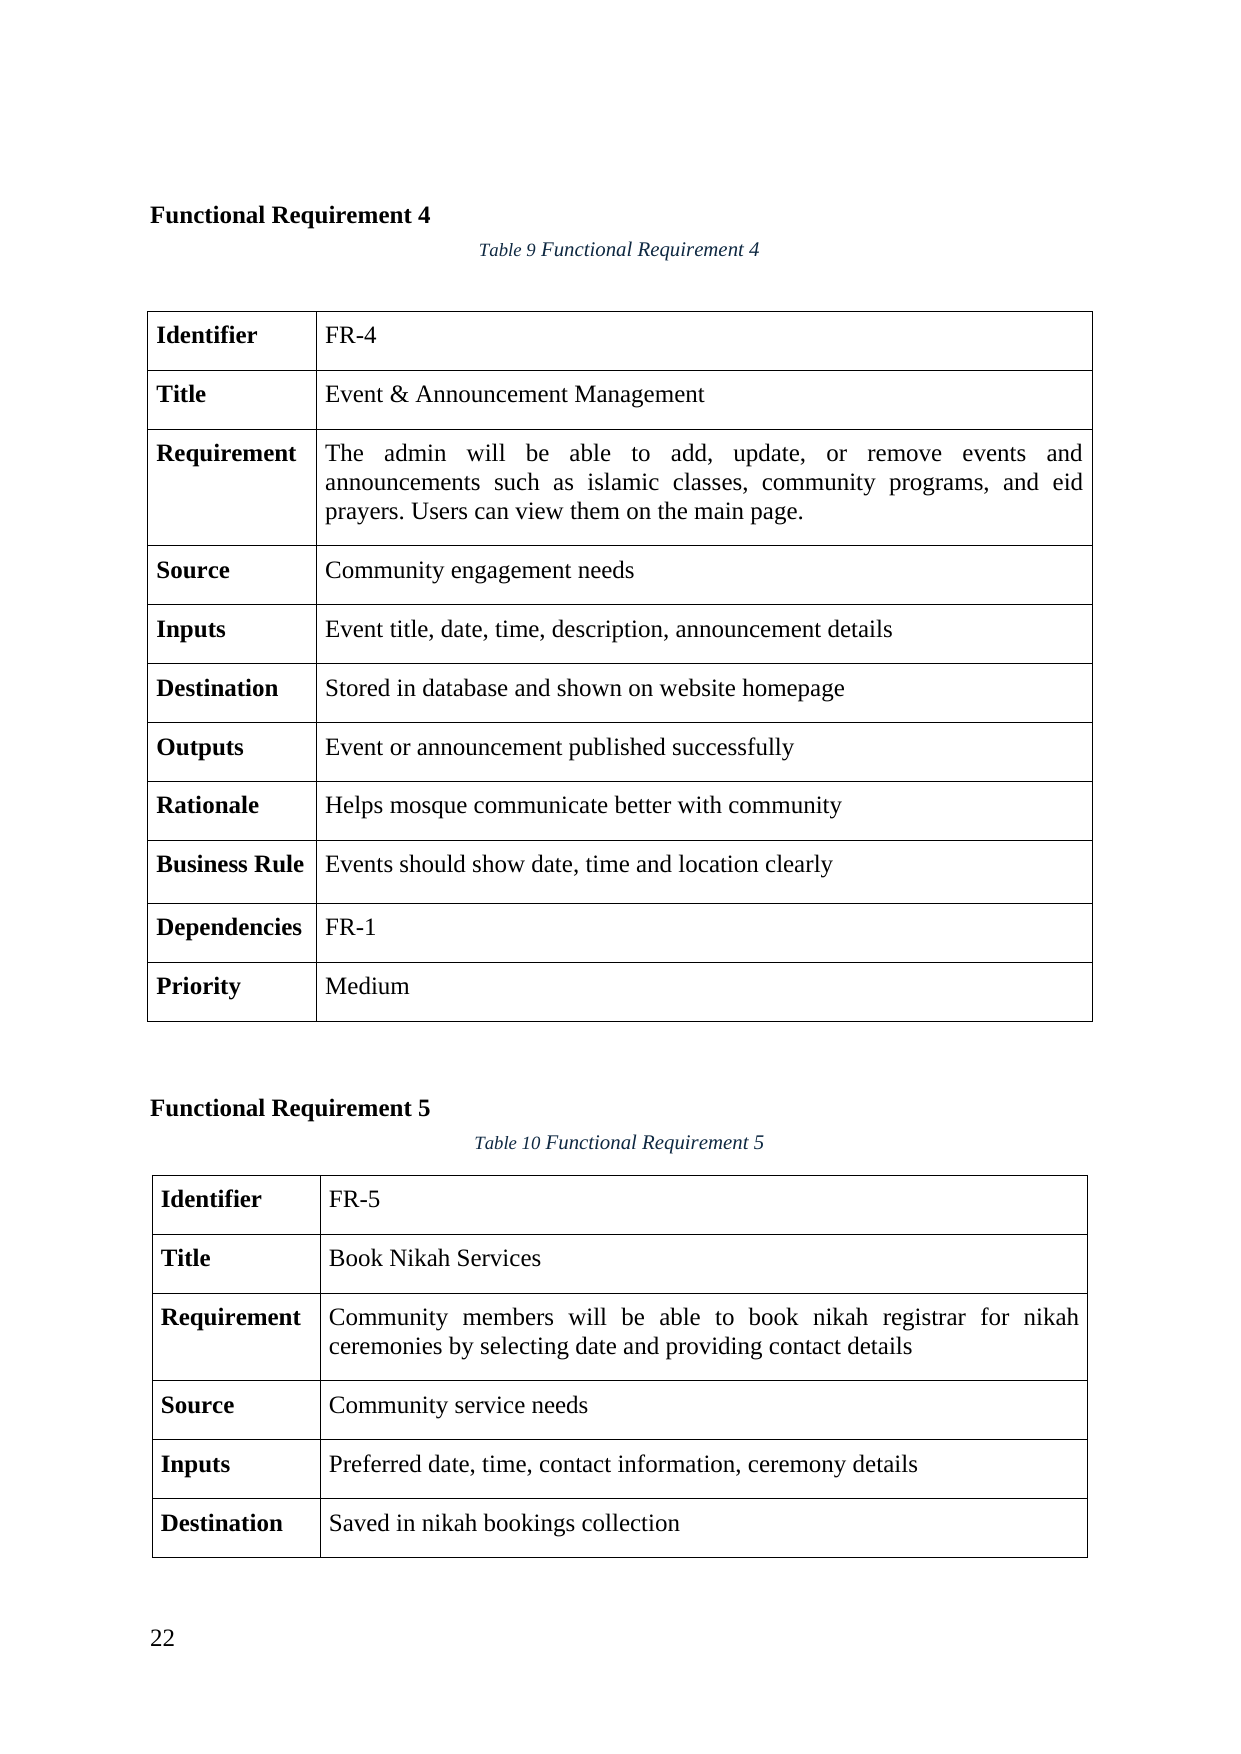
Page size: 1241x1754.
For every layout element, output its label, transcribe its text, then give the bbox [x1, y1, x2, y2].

table_cell Saved in nikah bookings collection [321, 1499, 1087, 1557]
table_cell Destination [148, 664, 316, 722]
subtitle Functional Requirement 5 [150, 1093, 1090, 1121]
table_cell Source [148, 546, 316, 604]
table_cell Source [153, 1381, 320, 1439]
subtitle Functional Requirement 4 [150, 200, 1090, 229]
table_cell FR-1 [317, 904, 1092, 962]
table_cell Events should show date, time and location clearly [317, 841, 1092, 903]
table_cell Inputs [148, 605, 316, 663]
table_header Identifier [153, 1176, 320, 1234]
table_cell Dependencies [148, 904, 316, 962]
table_cell Title [148, 371, 316, 429]
table_cell Requirement [153, 1294, 320, 1380]
table_cell Destination [153, 1499, 320, 1557]
table_cell Outputs [148, 723, 316, 781]
table_header FR-4 [317, 312, 1092, 370]
table_cell Book Nikah Services [321, 1235, 1087, 1293]
table_cell Event title, date, time, description, announcement details [317, 605, 1092, 663]
table_cell Community engagement needs [317, 546, 1092, 604]
table_cell Preferred date, time, contact information, ceremony details [321, 1440, 1087, 1498]
table_cell The admin will be able to add, update, or remove events and announcements such as islamic classes, community programs, and eid prayers. Users can view them on the main page. [317, 430, 1092, 545]
table_cell Requirement [148, 430, 316, 545]
table_cell Inputs [153, 1440, 320, 1498]
table_cell Community members will be able to book nikah registrar for nikah ceremonies by selecting date and providing contact details [321, 1294, 1087, 1380]
table_header Identifier [148, 312, 316, 370]
table_cell Business Rule [148, 841, 316, 903]
table_cell Event & Announcement Management [317, 371, 1092, 429]
table_cell Title [153, 1235, 320, 1293]
table_cell Event or announcement published successfully [317, 723, 1092, 781]
table_header FR-5 [321, 1176, 1087, 1234]
table_cell Priority [148, 963, 316, 1021]
table_cell Community service needs [321, 1381, 1087, 1439]
table_cell Stored in database and shown on website homepage [317, 664, 1092, 722]
table_cell Medium [317, 963, 1092, 1021]
table_cell Helps mosque communicate better with community [317, 782, 1092, 840]
table_cell Rationale [148, 782, 316, 840]
